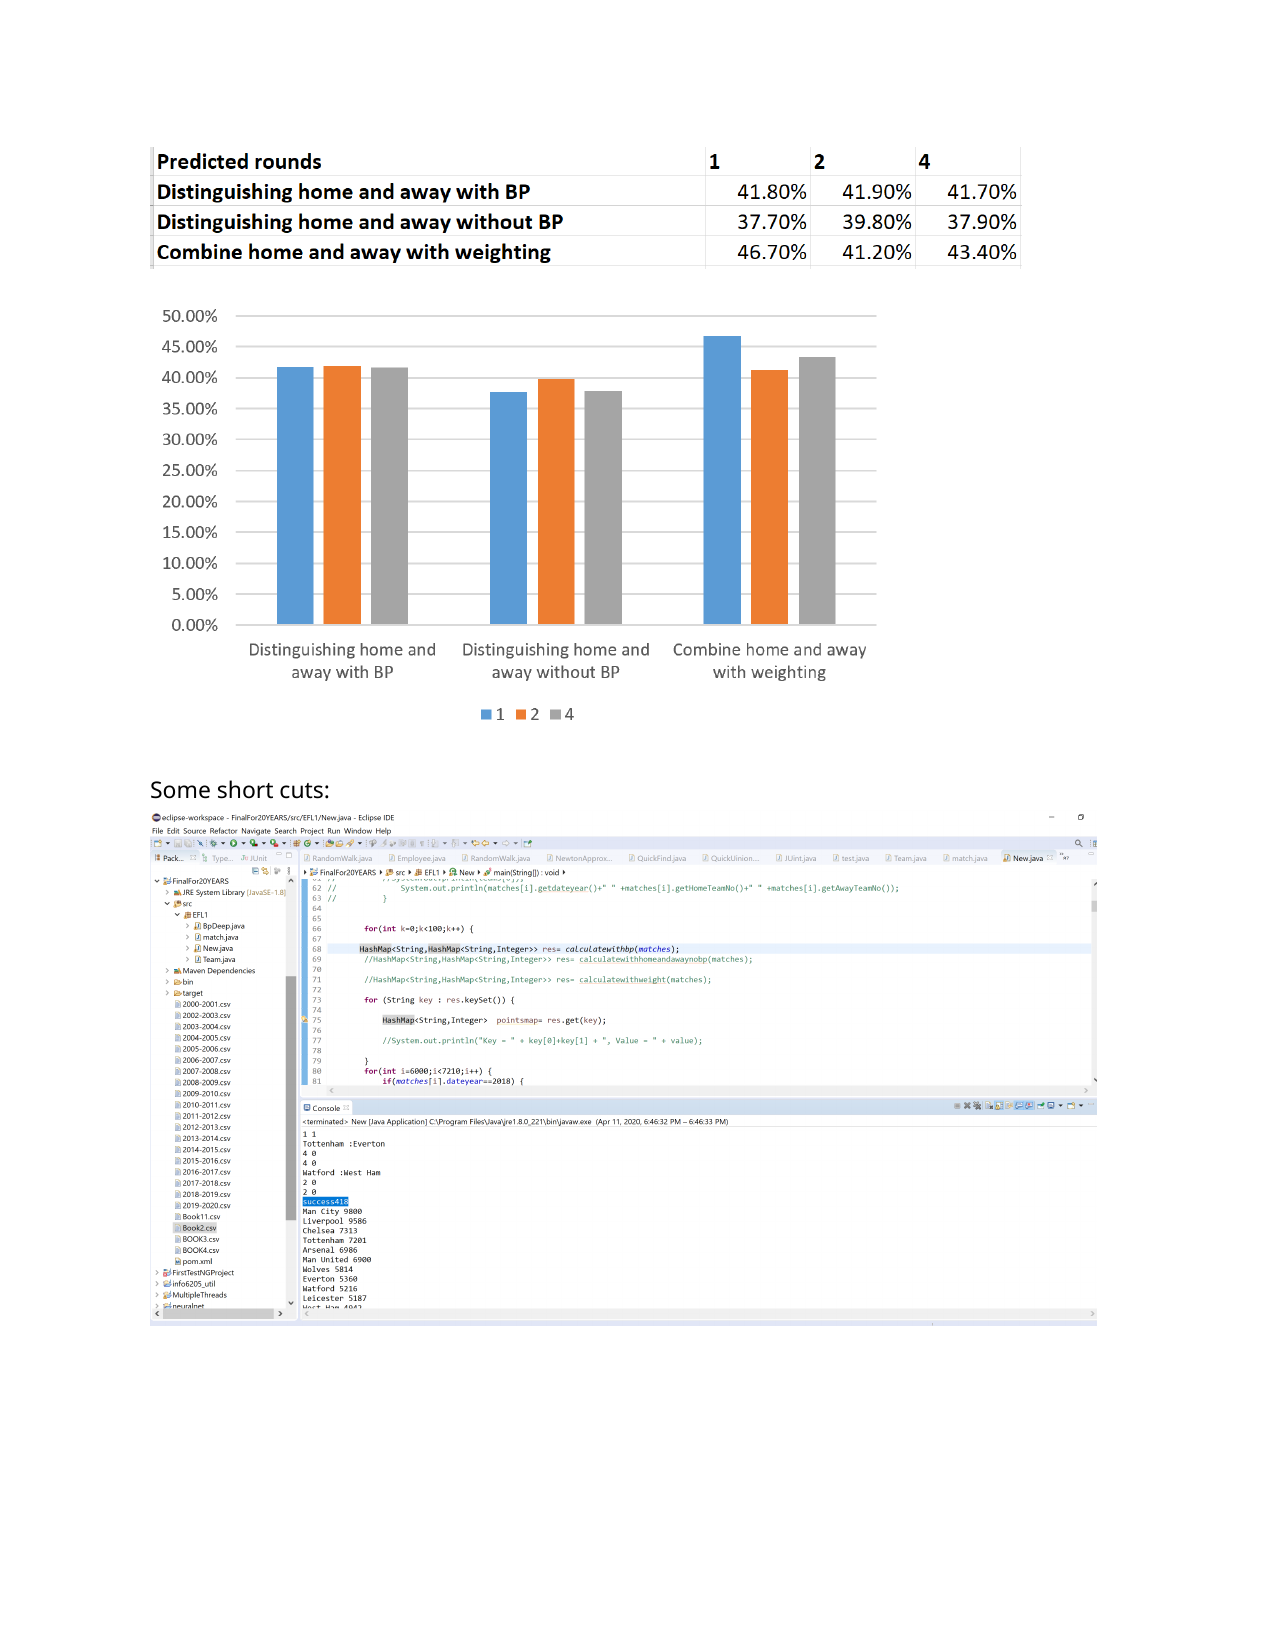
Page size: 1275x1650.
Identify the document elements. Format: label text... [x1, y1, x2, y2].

picture [150, 810, 1097, 1326]
text Some short cuts: [150, 774, 1125, 806]
picture [150, 297, 886, 741]
picture [150, 147, 1022, 269]
